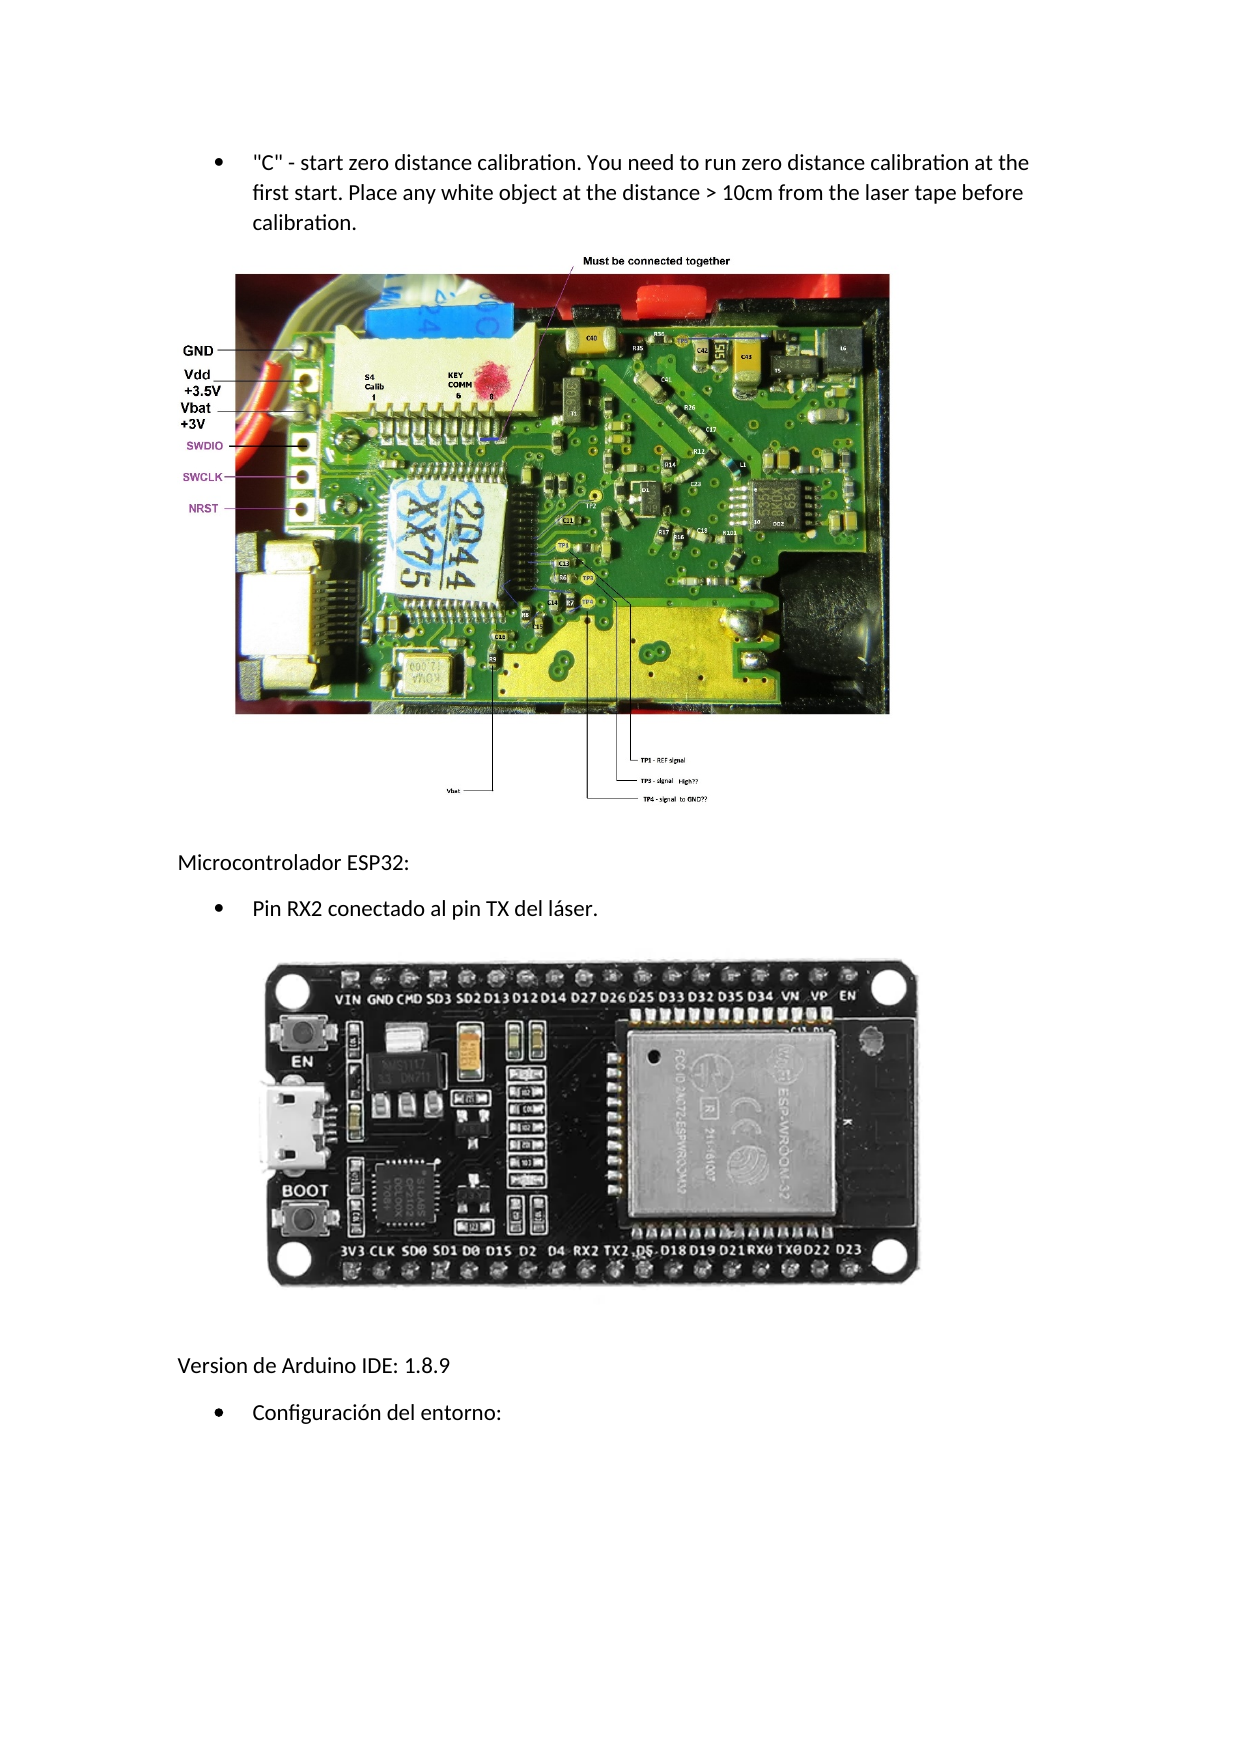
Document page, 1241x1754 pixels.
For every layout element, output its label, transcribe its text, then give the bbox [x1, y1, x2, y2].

text Microcontrolador ESP32: [177, 848, 1063, 876]
picture [177, 255, 911, 829]
list "C" - start zero distance calibration. You need to run zero distance calibration at the first start. Place any white object at the distance > 10cm from the laser tape before calibration. [215, 148, 1063, 236]
list Pin RX2 conectado al pin TX del láser. [215, 894, 1063, 923]
text Version de Arduino IDE: 1.8.9 [177, 1351, 1063, 1379]
list Configuración del entorno: [215, 1398, 1063, 1426]
picture [252, 932, 928, 1332]
